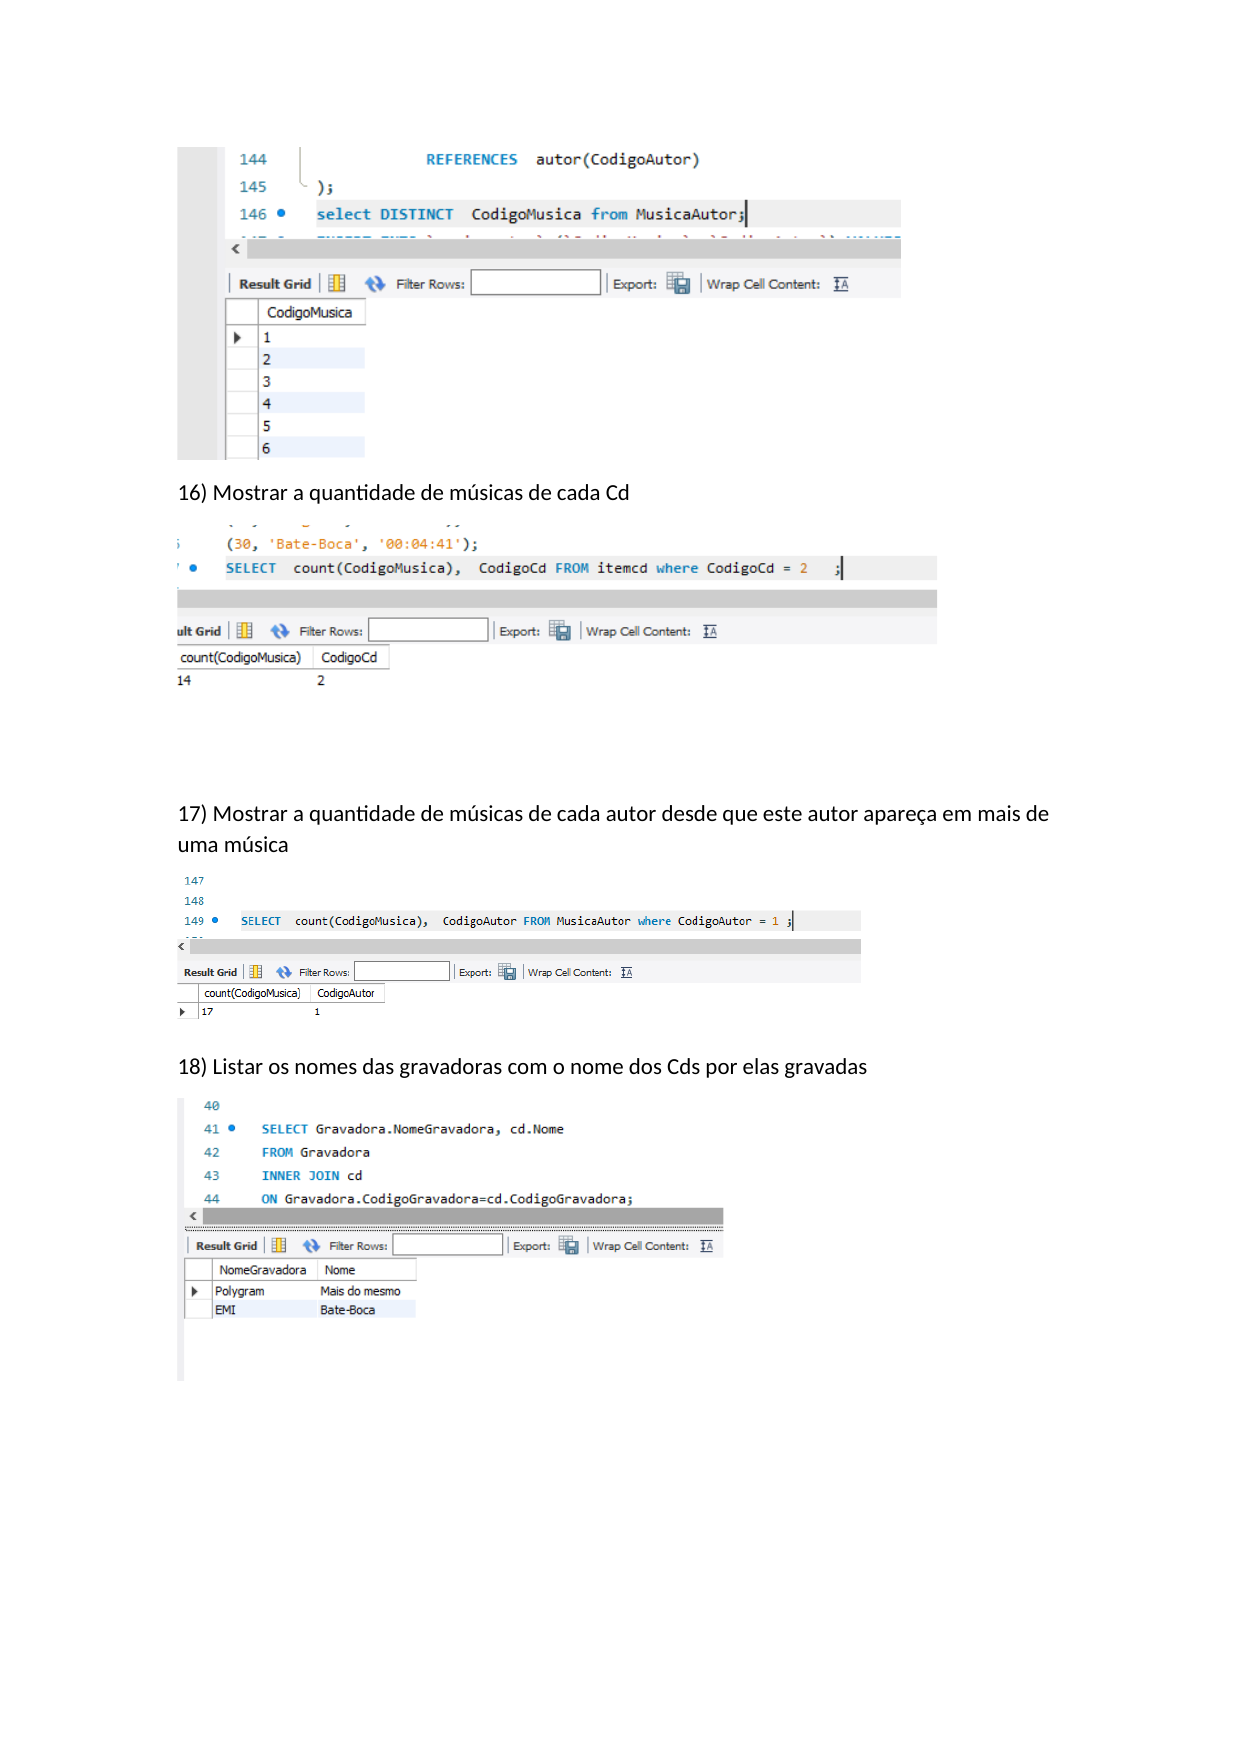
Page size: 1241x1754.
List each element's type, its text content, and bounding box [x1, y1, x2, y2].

picture [177, 876, 861, 1033]
picture [177, 525, 938, 734]
picture [177, 147, 901, 460]
picture [177, 1098, 724, 1381]
text 18) Listar os nomes das gravadoras com o nome dos Cds por elas gravadas [177, 1052, 1063, 1080]
text 17) Mostrar a quantidade de músicas de cada autor desde que este autor apareça em mais de uma música [177, 799, 1063, 858]
text 16) Mostrar a quantidade de músicas de cada Cd [177, 478, 1063, 507]
